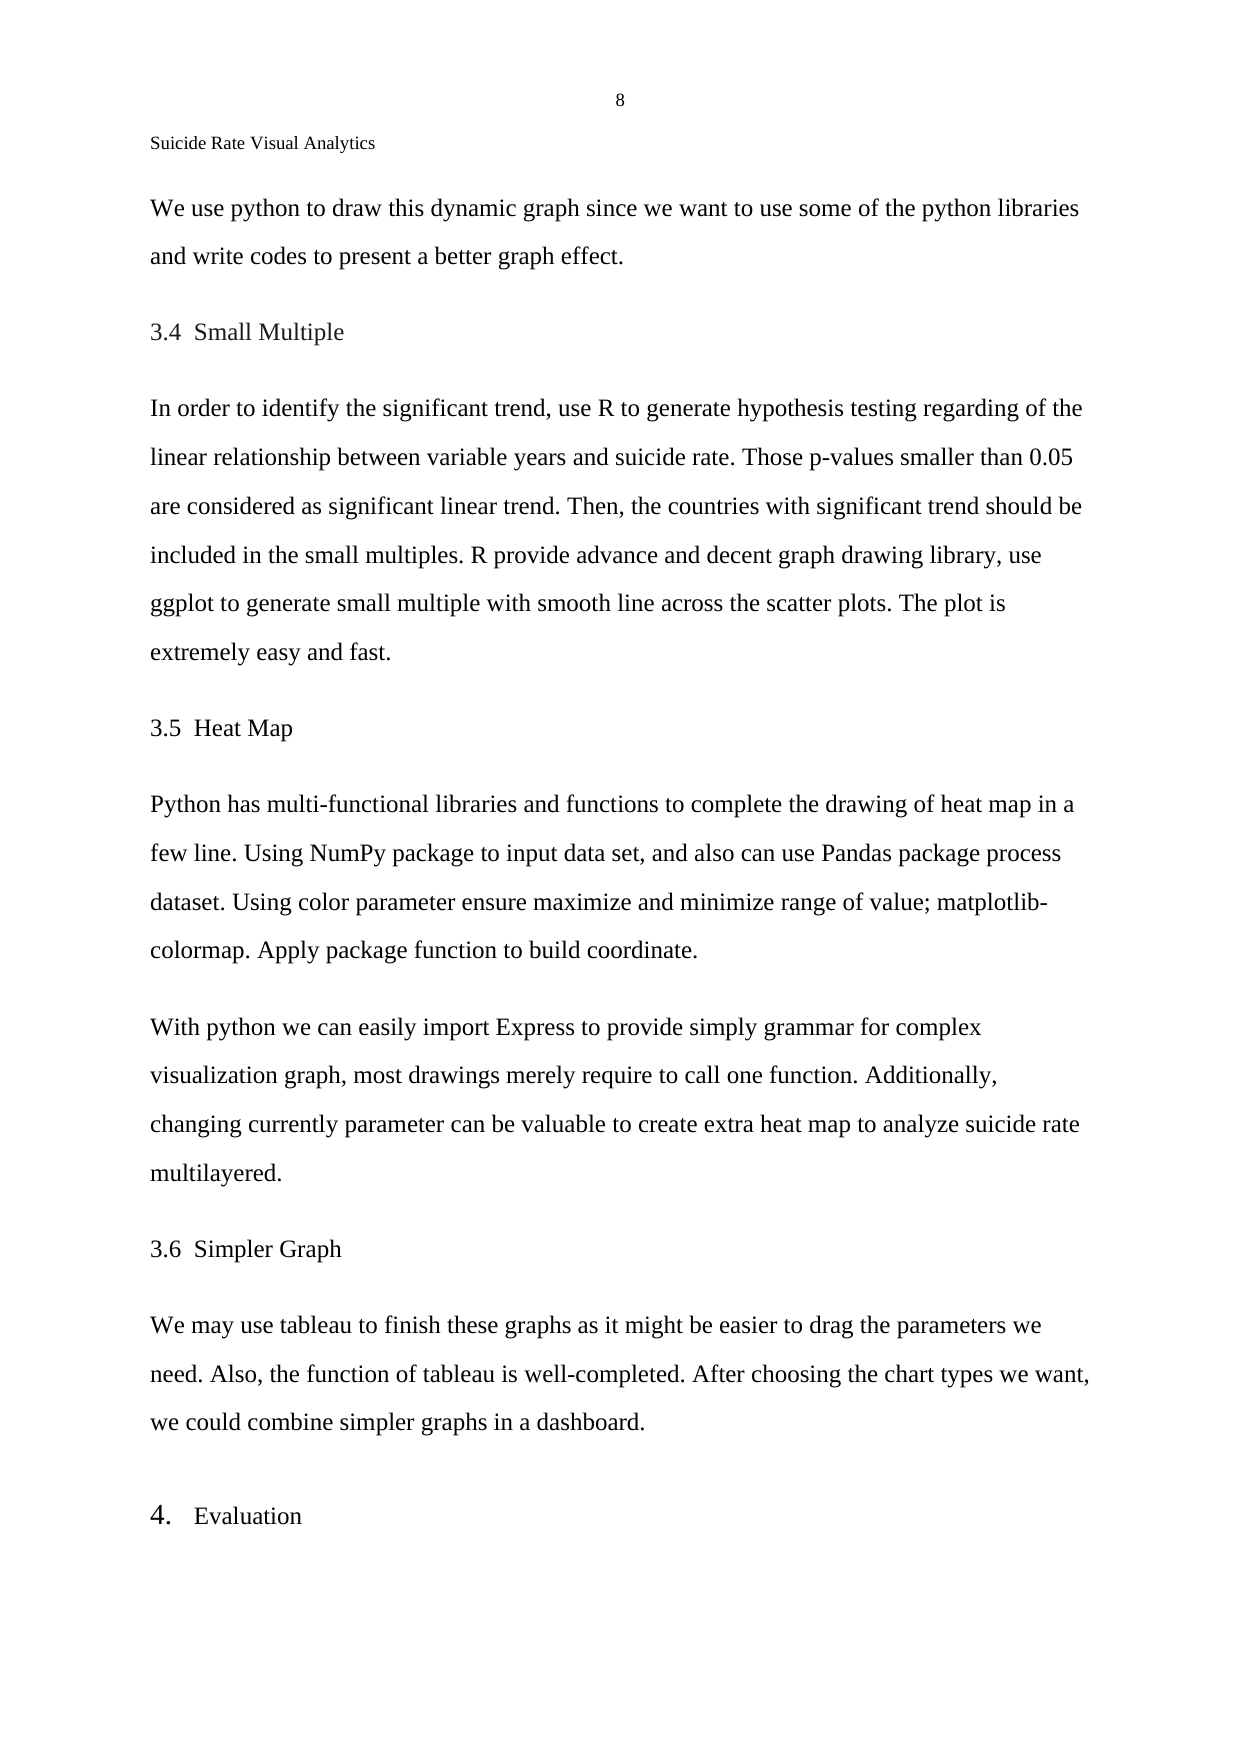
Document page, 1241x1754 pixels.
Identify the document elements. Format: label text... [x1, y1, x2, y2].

list Simpler Graph [150, 1232, 1090, 1264]
text We may use tableau to finish these graphs as it might be easier to drag the parameters we need. Also, the function of tableau is well-completed. After choosing the chart types we want, we could combine simpler graphs in a dashboard. [150, 1308, 1090, 1438]
text In order to identify the significant trend, use R to generate hypothesis testing regarding of the linear relationship between variable years and suicide rate. Those p-values smaller than 0.05 are considered as significant linear trend. Then, the countries with significant trend should be included in the small multiples. R provide advance and decent graph drawing library, use ggplot to generate small multiple with smooth line across the scatter plots. The plot is extremely easy and fast. [150, 392, 1090, 668]
list Heat Map [150, 711, 1090, 744]
text Python has multi-functional libraries and functions to complete the drawing of heat map in a few line. Using NumPy package to input data set, and also can use Pandas package process dataset. Using color parameter ensure maximize and minimize range of value; matplotlib-colormap. Apply package function to build coordinate. [150, 787, 1090, 966]
text With python we can easily import Express to provide simply grammar for complex visualization graph, most drawings merely require to call one function. Additionally, changing currently parameter can be valuable to create extra heat map to analyze suicide rate multilayered. [150, 1010, 1090, 1188]
list Evaluation [150, 1482, 1090, 1547]
list Small Multiple [150, 316, 1090, 348]
text We use python to draw this dynamic graph since we want to use some of the python libraries and write codes to present a better graph effect. [150, 191, 1090, 272]
